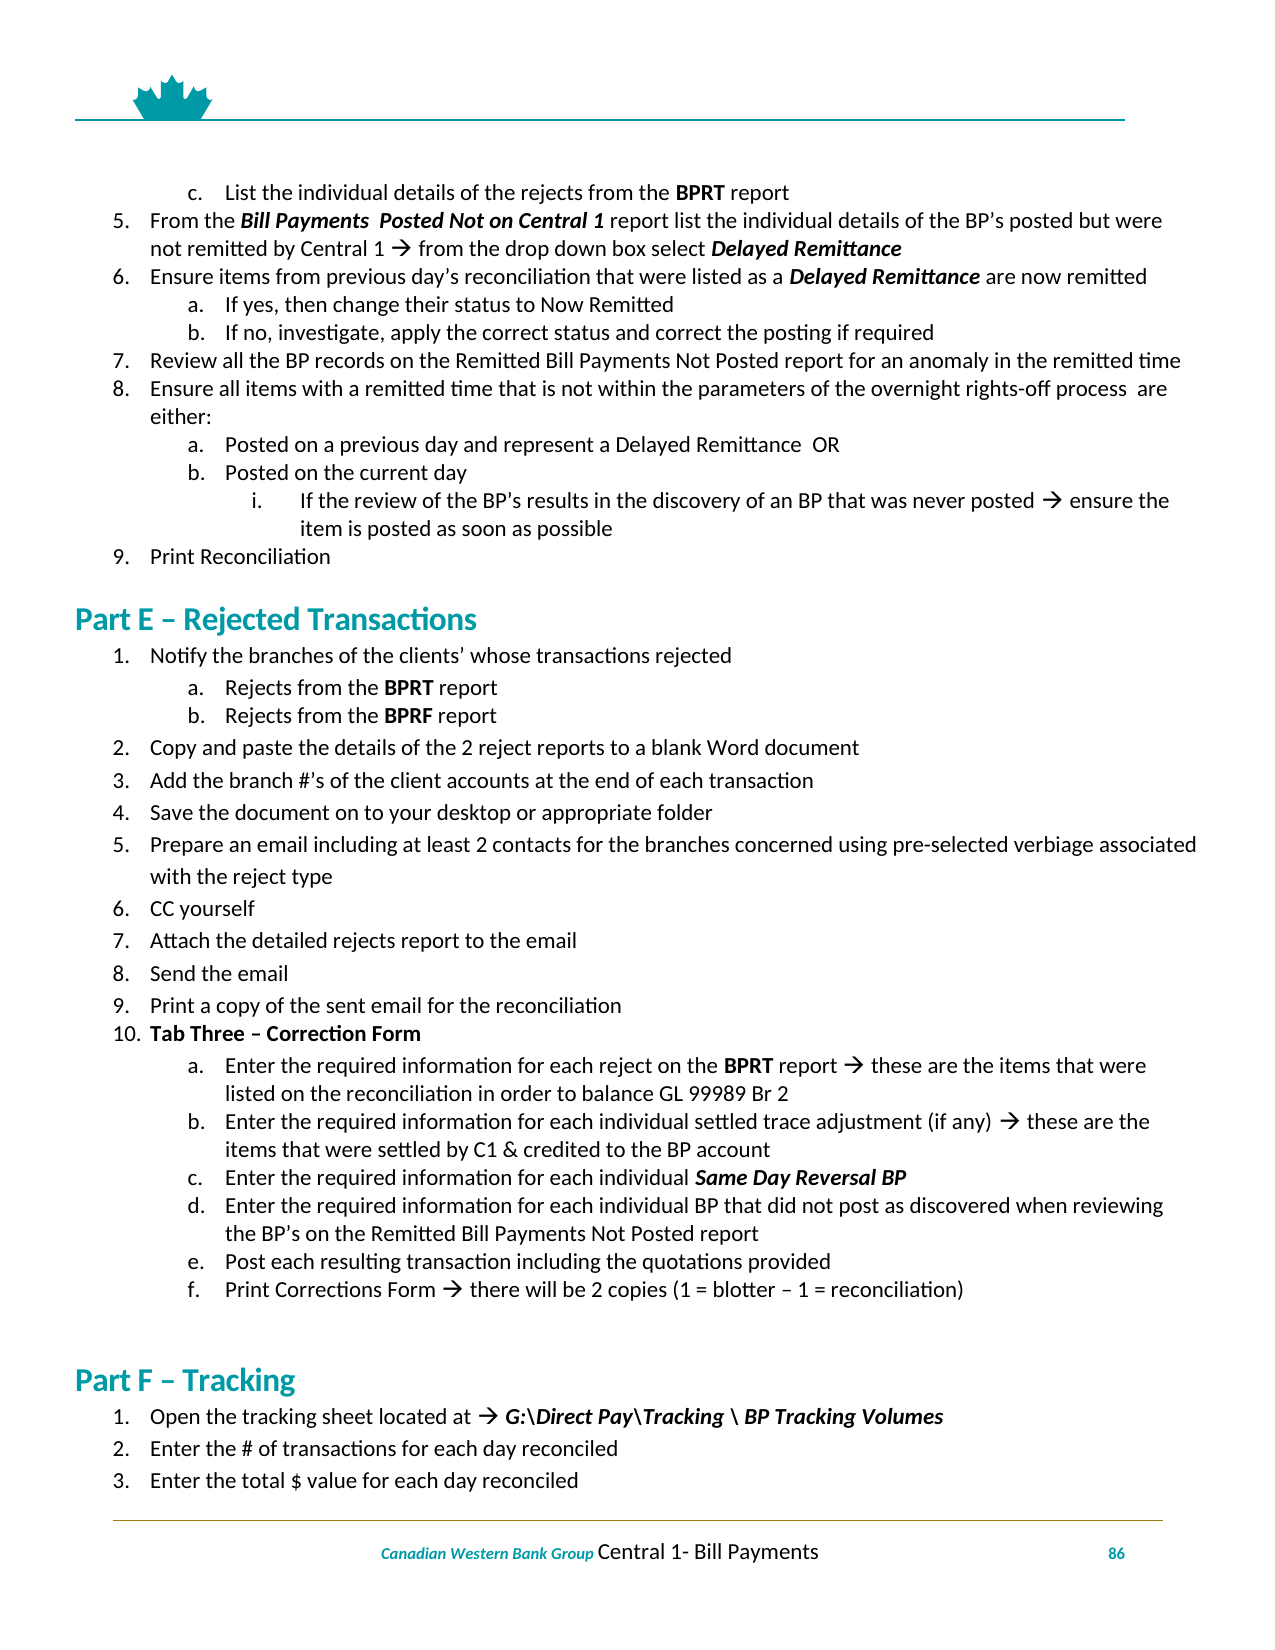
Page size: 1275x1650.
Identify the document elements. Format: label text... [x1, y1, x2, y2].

list Ensure items from previous day’s reconciliation that were listed as a Delayed Remittance are now remitted [112, 262, 1200, 290]
list Attach the detailed rejects report to the email [112, 927, 1200, 955]
list Enter the required information for each individual Same Day Reversal BP [187, 1163, 1200, 1191]
list Prepare an email including at least 2 contacts for the branches concerned using pre-selected verbiage associated with the reject type [112, 830, 1200, 890]
list Posted on the current day [187, 458, 1200, 486]
list Notify the branches of the clients’ whose transactions rejected [112, 641, 1200, 669]
list Enter the required information for each reject on the BPRT report these are the items that were listed on the reconciliation in order to balance GL 99989 Br 2 [187, 1051, 1200, 1107]
list Tab Three – Correction Form [112, 1019, 1200, 1047]
list Rejects from the BPRF report [187, 701, 1200, 729]
list If no, investigate, apply the correct status and correct the posting if required [187, 318, 1200, 346]
list Enter the required information for each individual settled trace adjustment (if any) these are the items that were settled by C1 & credited to the BP account [187, 1107, 1200, 1163]
list List the individual details of the rejects from the BPRT report [187, 178, 1200, 206]
list Enter the # of transactions for each day reconciled [112, 1434, 1200, 1462]
list Post each resulting transaction including the quotations provided [187, 1247, 1200, 1275]
subtitle Part F – Tracking [75, 1363, 1200, 1398]
list Enter the total $ value for each day reconciled [112, 1467, 1200, 1495]
list Ensure all items with a remitted time that is not within the parameters of the overnight rights-off process are either: [112, 374, 1200, 430]
list Copy and paste the details of the 2 reject reports to a blank Word document [112, 733, 1200, 762]
list If the review of the BP’s results in the discovery of an BP that was never posted ensure the item is posted as soon as possible [262, 486, 1200, 542]
list From the Bill Payments Posted Not on Central 1 report list the individual details of the BP’s posted but were not remitted by Central 1 from the drop down box select Delayed Remittance [112, 206, 1200, 262]
list Print Reconciliation [112, 542, 1200, 570]
list Enter the required information for each individual BP that did not post as discovered when reviewing the BP’s on the Remitted Bill Payments Not Posted report [187, 1191, 1200, 1247]
list Open the tracking sheet located at G:\Direct Pay\Tracking \ BP Tracking Volumes [112, 1402, 1200, 1430]
list Send the email [112, 959, 1200, 987]
list Add the branch #’s of the client accounts at the end of each transaction [112, 766, 1200, 794]
list CC yourself [112, 894, 1200, 922]
subtitle Part E – Rejected Transactions [75, 602, 1200, 637]
list Print Corrections Form there will be 2 copies (1 = blotter – 1 = reconciliation) [187, 1275, 1200, 1303]
list Print a copy of the sent email for the reconciliation [112, 991, 1200, 1019]
list If yes, then change their status to Now Remitted [187, 290, 1200, 318]
list Posted on a previous day and represent a Delayed Remittance OR [187, 430, 1200, 458]
list Save the document on to your desktop or appropriate folder [112, 798, 1200, 826]
list Review all the BP records on the Remitted Bill Payments Not Posted report for an anomaly in the remitted time [112, 346, 1200, 374]
list Rejects from the BPRT report [187, 673, 1200, 701]
